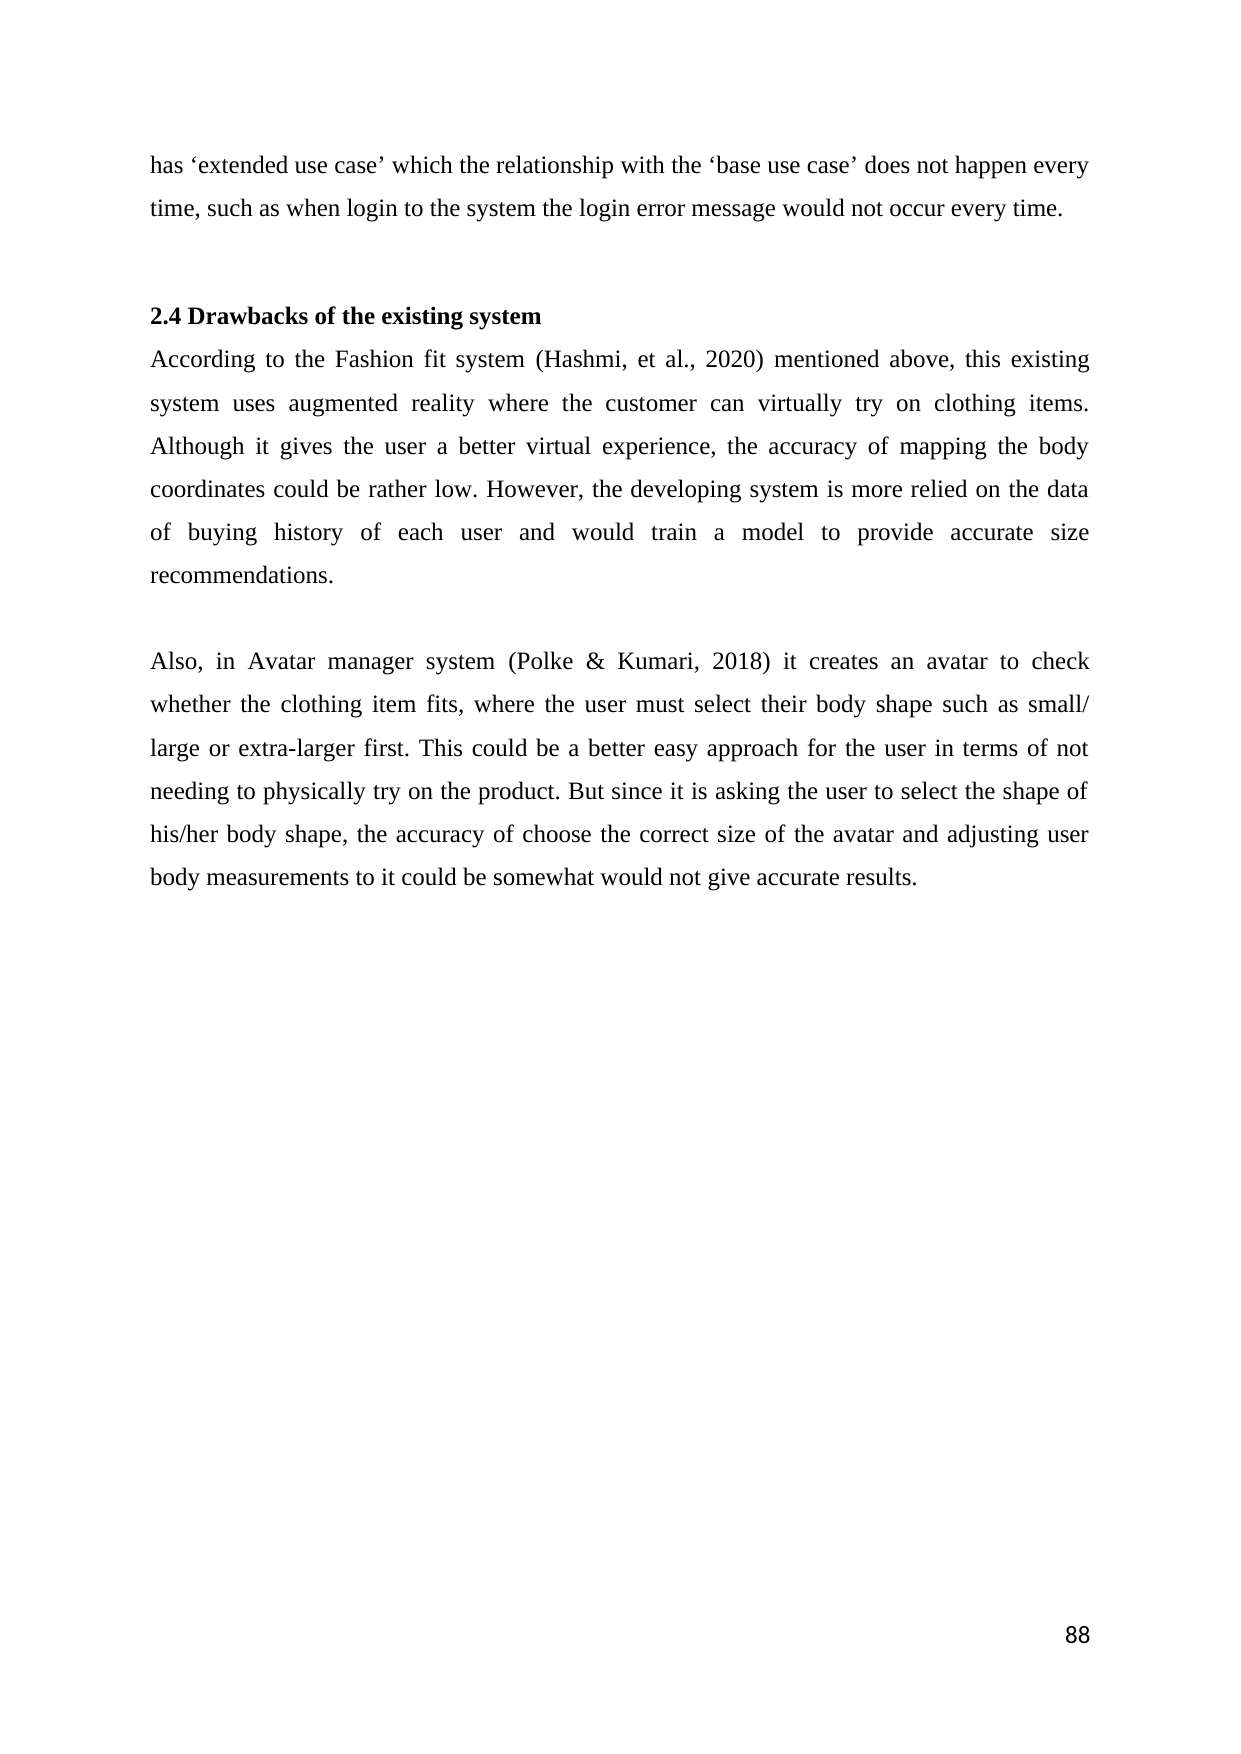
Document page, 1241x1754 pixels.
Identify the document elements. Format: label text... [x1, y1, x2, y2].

text According to the Fashion fit system mentioned above, this existing system uses augmented reality where the customer can virtually try on clothing items. Although it gives the user a better virtual experience, the accuracy of mapping the body coordinates could be rather low. However, the developing system is more relied on the data of buying history of each user and would train a model to provide accurate size recommendations. [150, 344, 1090, 589]
text Also, in Avatar manager system it creates an avatar to check whether the clothing item fits, where the user must select their body shape such as small/ large or extra-larger first. This could be a better easy approach for the user in terms of not needing to physically try on the product. But since it is asking the user to select the shape of his/her body shape, the accuracy of choose the correct size of the avatar and adjusting user body measurements to it could be somewhat would not give accurate results. [150, 646, 1090, 891]
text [150, 150, 1090, 222]
subtitle 2.4 Drawbacks of the existing system [150, 301, 1090, 330]
